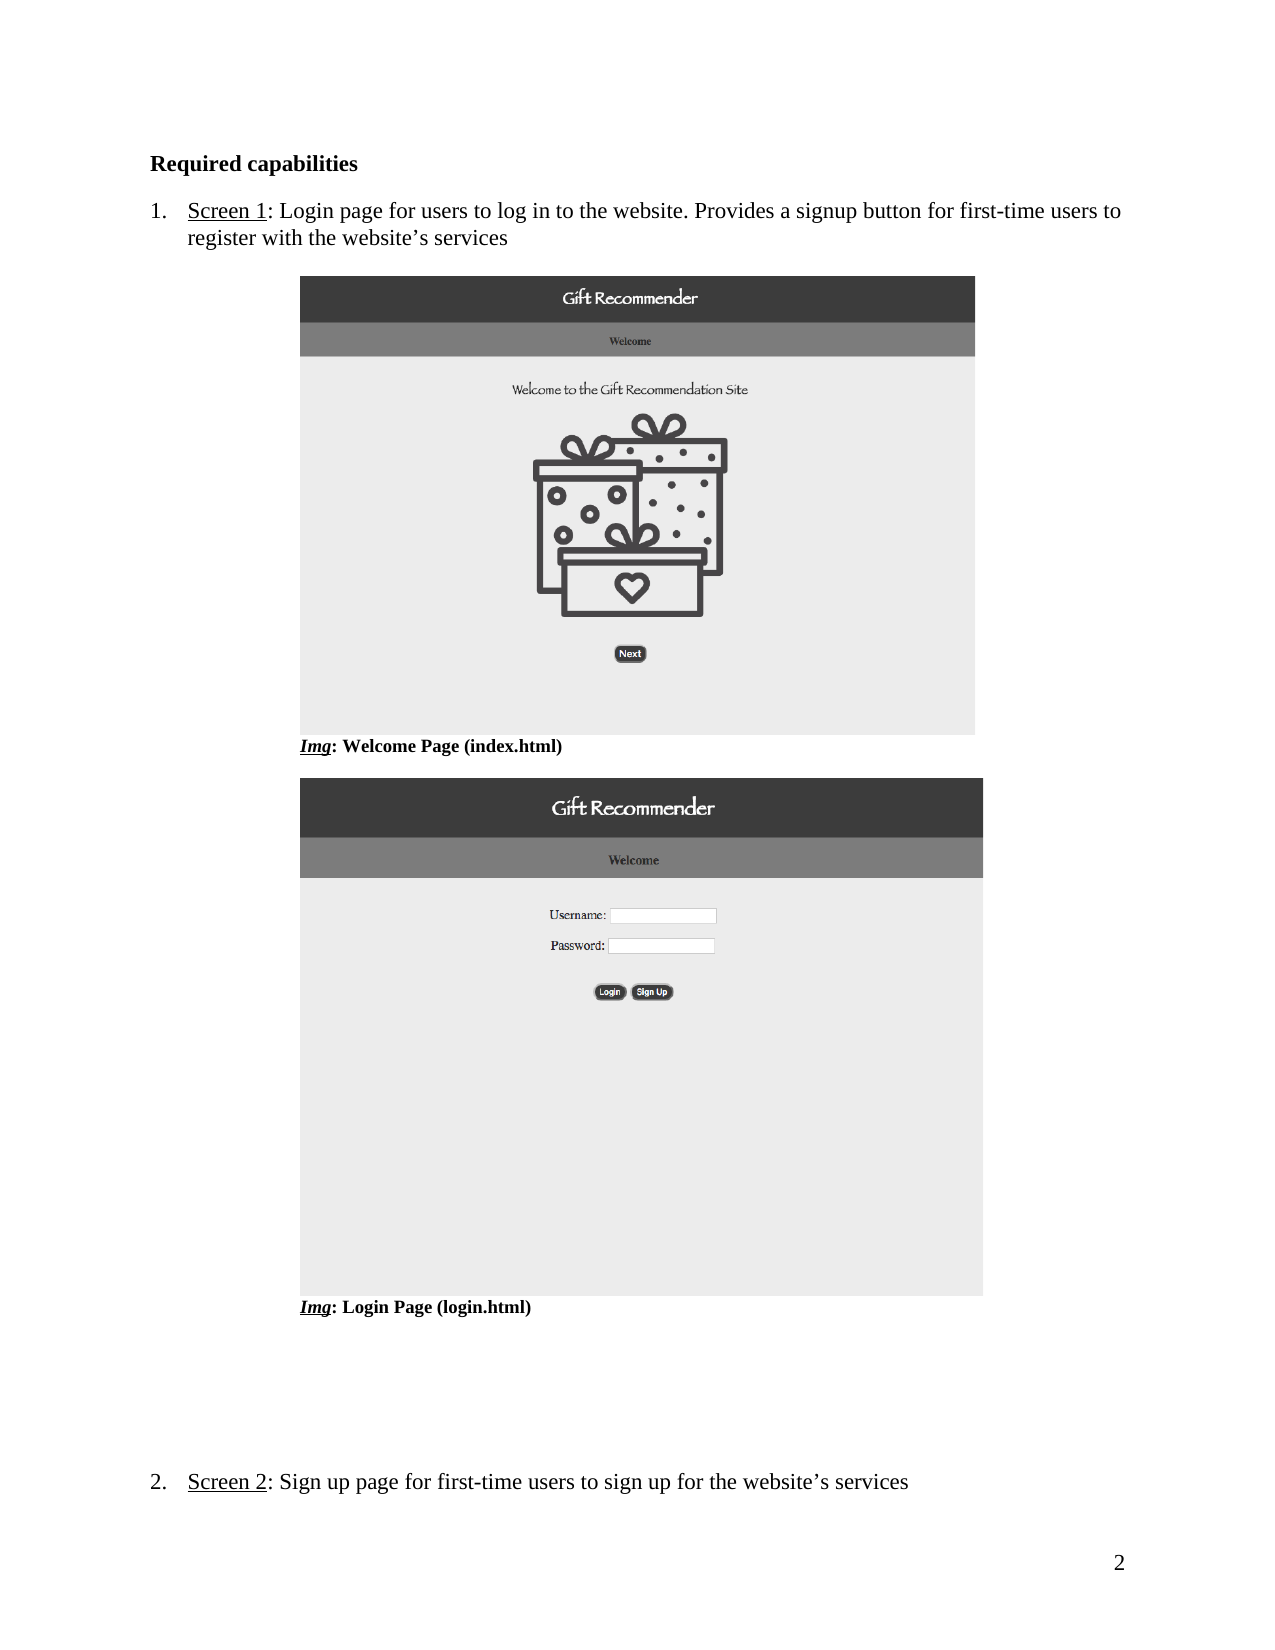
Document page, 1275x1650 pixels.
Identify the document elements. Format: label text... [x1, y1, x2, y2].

text Img: Welcome Page (index.html) [300, 735, 1125, 757]
picture [300, 276, 976, 735]
picture [300, 778, 984, 1296]
list Screen 1: Login page for users to log in to the website. Provides a signup button for first-time users to register with the website’s services [150, 197, 1125, 250]
text Required capabilities [150, 150, 1125, 176]
text Img: Login Page (login.html) [300, 1296, 1125, 1317]
list Screen 2: Sign up page for first-time users to sign up for the website’s services [150, 1468, 1125, 1494]
